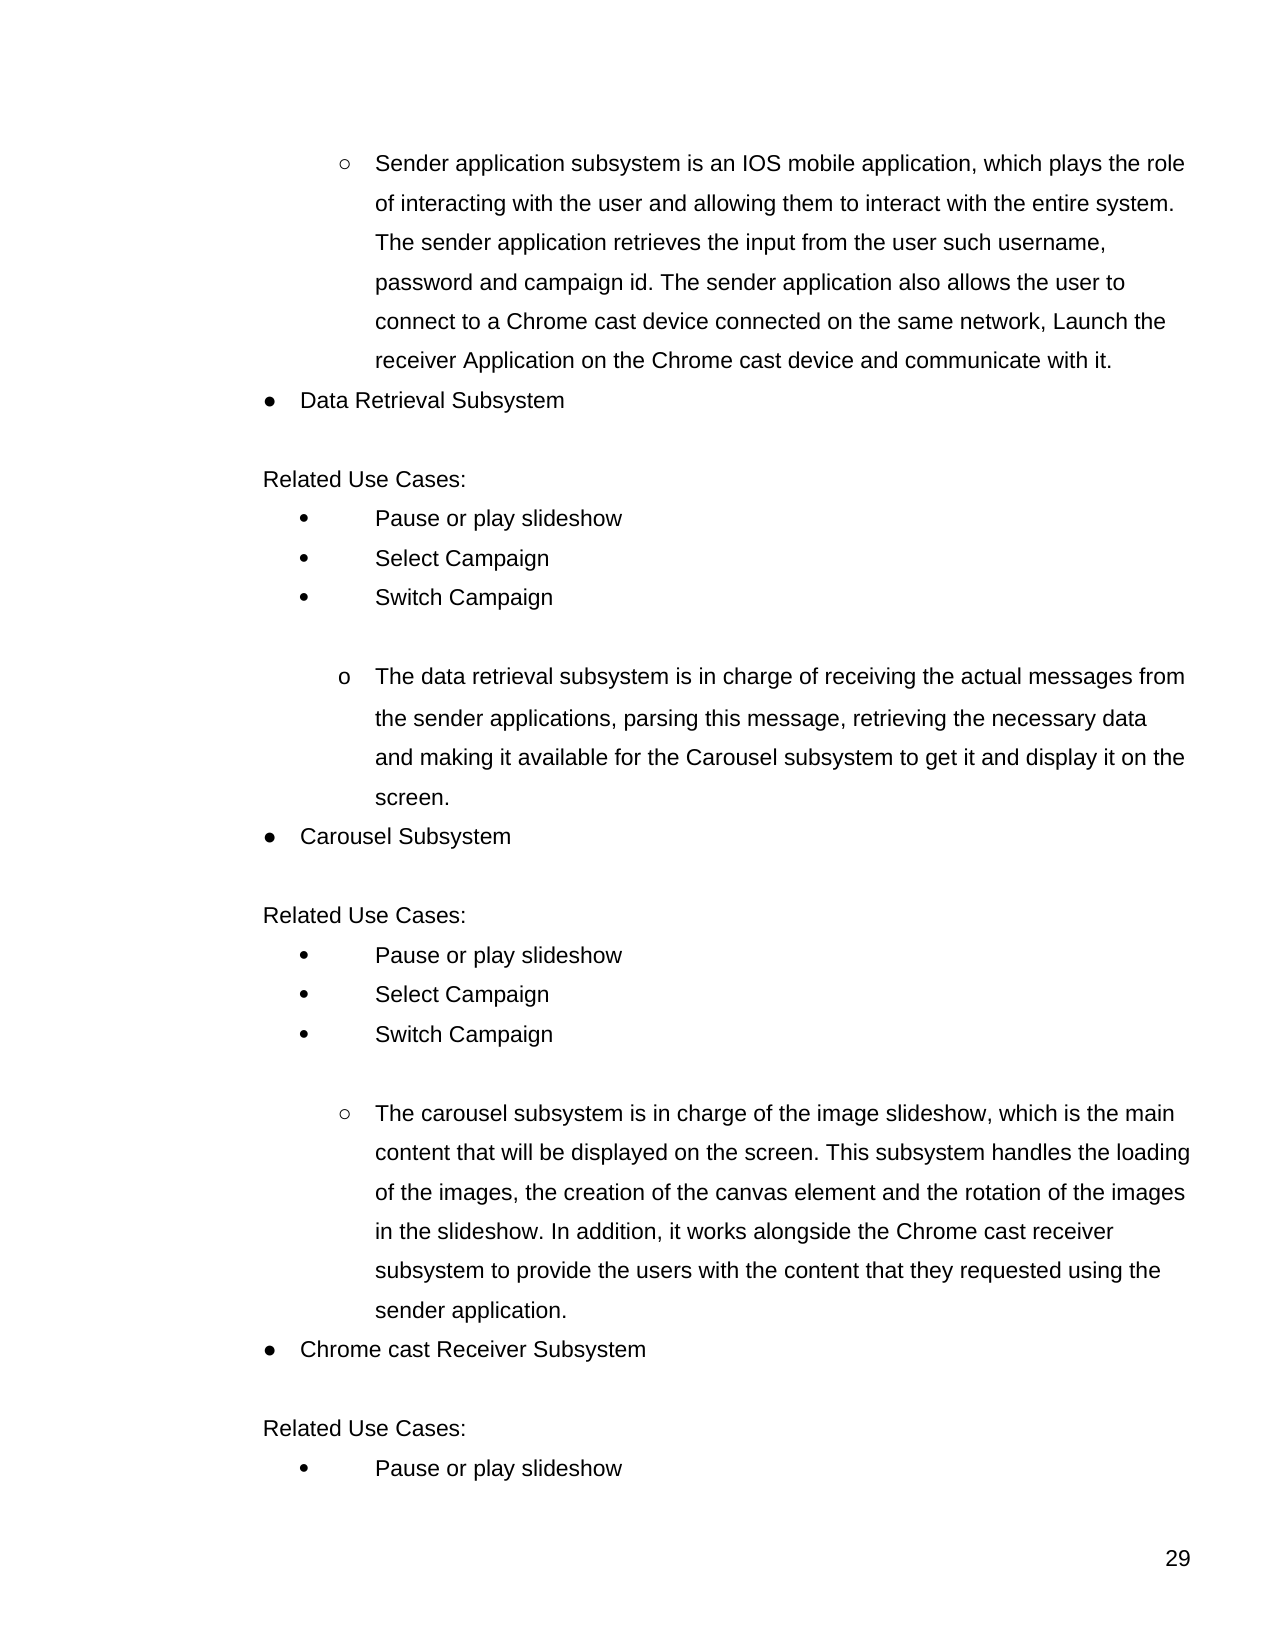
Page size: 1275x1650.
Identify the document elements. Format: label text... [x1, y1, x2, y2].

list Chrome cast Receiver Subsystem [263, 1336, 1191, 1363]
list Pause or play slideshow [300, 1455, 1191, 1481]
text Related Use Cases: [263, 1415, 1191, 1442]
list Pause or play slideshow [300, 505, 1191, 532]
list Sender application subsystem is an IOS mobile application, which plays the role of interacting with the user and allowing them to interact with the entire system. The sender application retrieves the input from the user such username, password and campaign id. The sender application also allows the user to connect to a Chrome cast device connected on the same network, Launch the receiver Application on the Chrome cast device and communicate with it. [338, 150, 1191, 374]
list Data Retrieval Subsystem [263, 387, 1191, 413]
text Related Use Cases: [263, 466, 1191, 492]
list Switch Campaign [300, 1021, 1191, 1047]
list Pause or play slideshow [300, 942, 1191, 968]
list The data retrieval subsystem is in charge of receiving the actual messages from the sender applications, parsing this message, retrieving the necessary data and making it available for the Carousel subsystem to get it and display it on the screen. [337, 663, 1191, 810]
list The carousel subsystem is in charge of the image slideshow, which is the main content that will be displayed on the screen. This subsystem handles the loading of the images, the creation of the canvas element and the rotation of the images in the slideshow. In addition, it works alongside the Chrome cast receiver subsystem to provide the users with the content that they requested using the sender application. [338, 1099, 1191, 1323]
list Carousel Subsystem [263, 823, 1191, 849]
list Switch Campaign [300, 584, 1191, 611]
list Select Campaign [300, 545, 1191, 571]
list Select Campaign [300, 981, 1191, 1007]
text Related Use Cases: [263, 902, 1191, 928]
